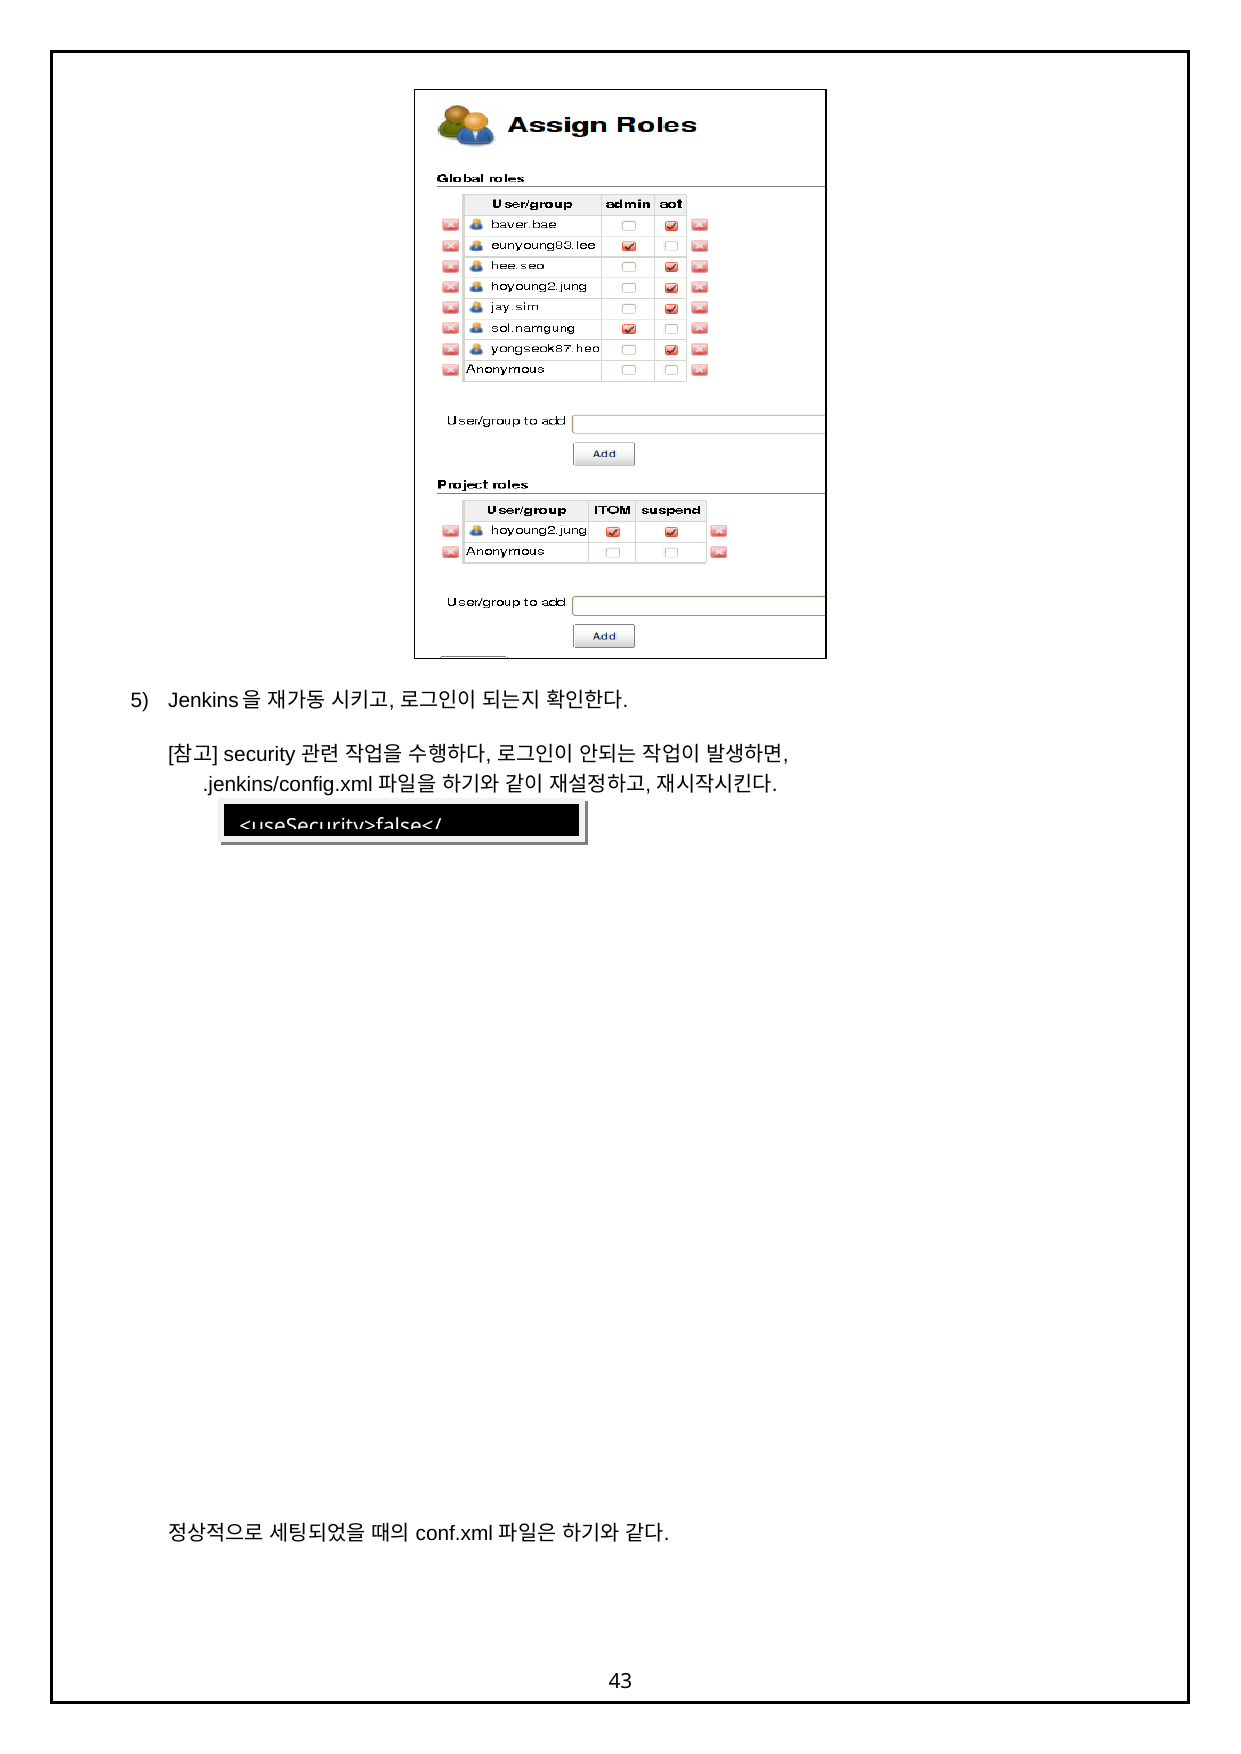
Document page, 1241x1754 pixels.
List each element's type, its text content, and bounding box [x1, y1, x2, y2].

list .jenkins/config.xml 파일을 하기와 같이 재설정하고, 재시작시킨다. [168, 767, 1152, 798]
list Jenkins을 재가동 시키고, 로그인이 되는지 확인한다. [130, 683, 1152, 713]
list [참고] security 관련 작업을 수행하다, 로그인이 안되는 작업이 발생하면, [168, 737, 1152, 767]
picture [415, 90, 825, 658]
list 정상적으로 세팅되었을 때의 conf.xml 파일은 하기와 같다. [168, 1516, 1152, 1546]
